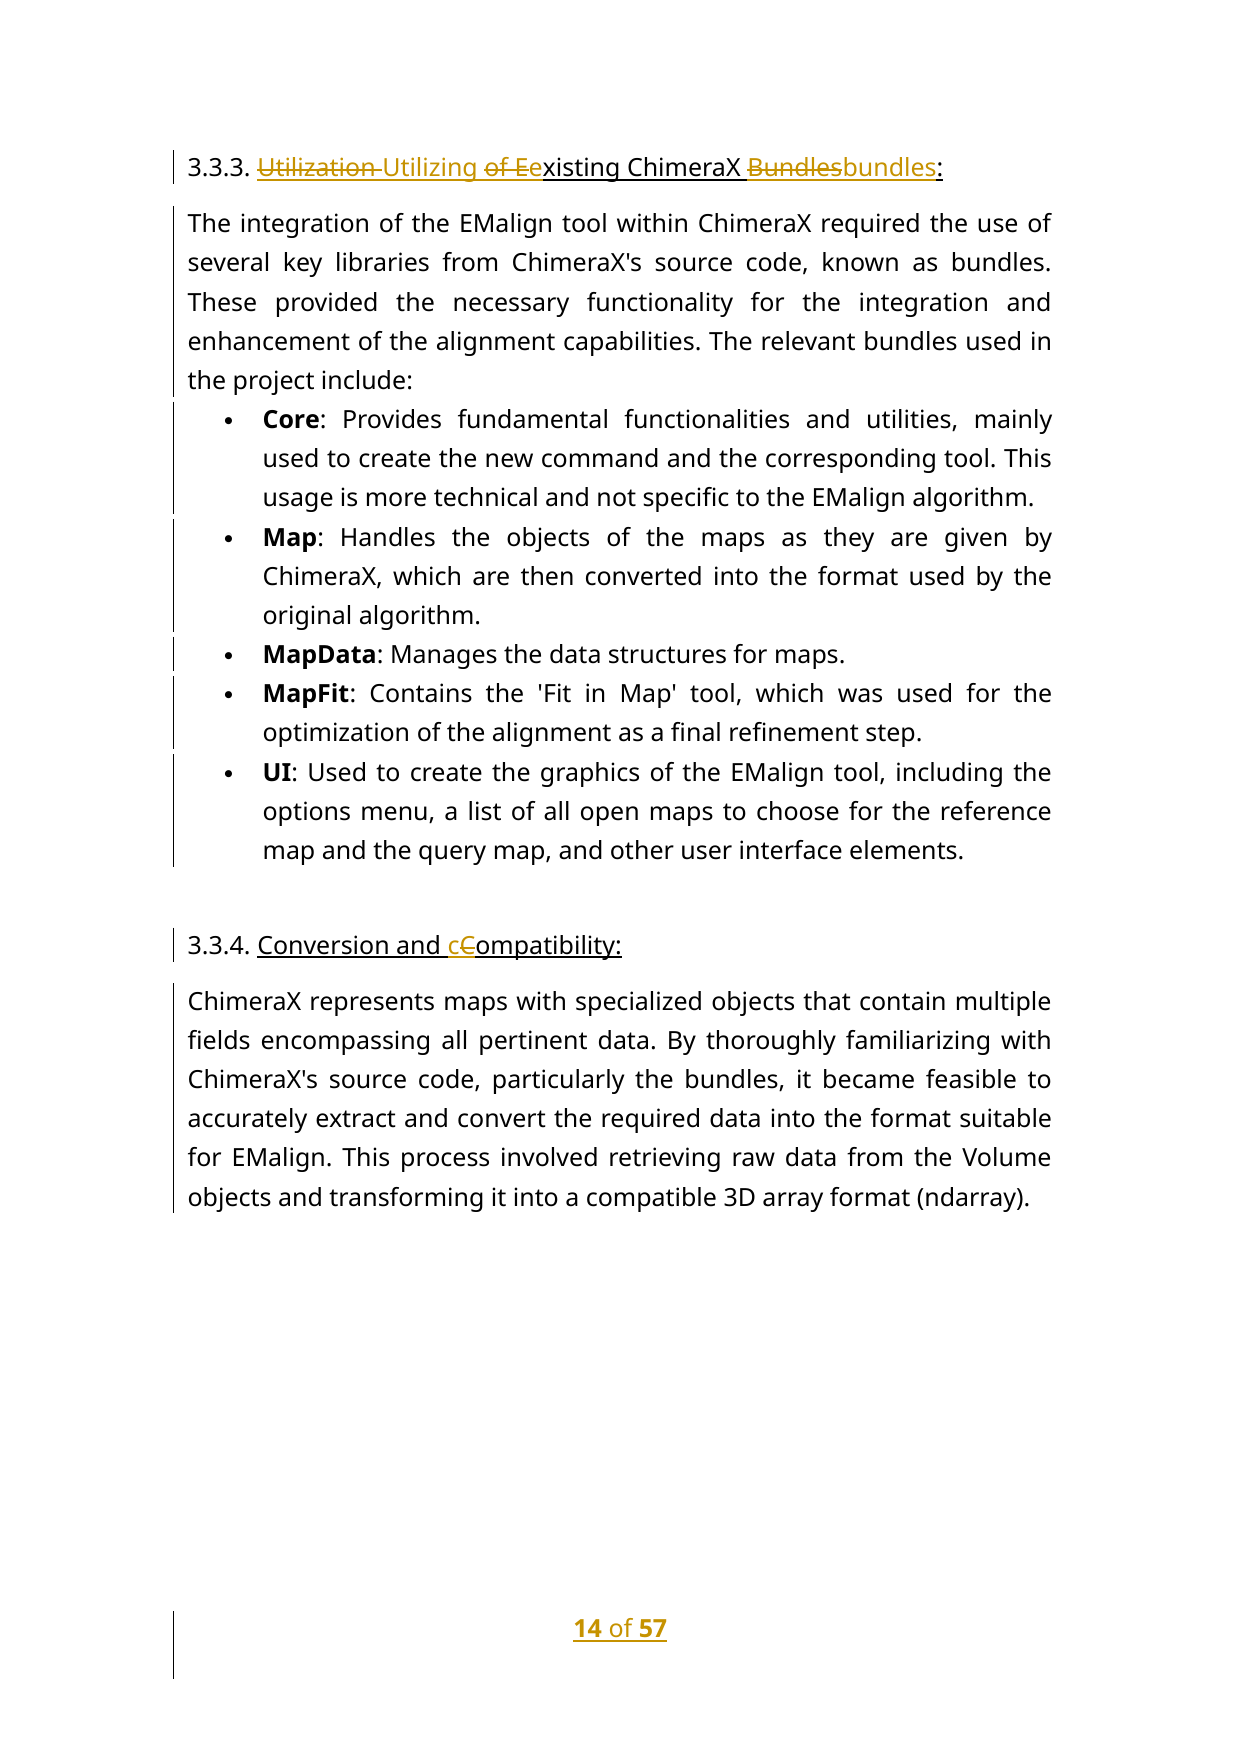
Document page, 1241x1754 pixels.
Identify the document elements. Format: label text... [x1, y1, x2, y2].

text The integration of the EMalign tool within ChimeraX required the use of several key libraries from ChimeraX's source code, known as bundles. These provided the necessary functionality for the integration and enhancement of the alignment capabilities. The relevant bundles used in the project include: [187, 206, 1053, 397]
text 3.3.3. xisting ChimeraX : [187, 150, 1053, 184]
text 3.3.4. Conversion and ompatibility: [187, 927, 1053, 962]
text ChimeraX represents maps with specialized objects that contain multiple fields encompassing all pertinent data. By thoroughly familiarizing with ChimeraX's source code, particularly the bundles, it became feasible to accurately extract and convert the required data into the format suitable for EMalign. This process involved retrieving raw data from the Volume objects and transforming it into a compatible 3D array format (ndarray). [187, 983, 1053, 1213]
list MapData: Manages the data structures for maps. [225, 637, 1053, 671]
list Map: Handles the objects of the maps as they are given by ChimeraX, which are then converted into the format used by the original algorithm. [225, 519, 1053, 632]
list UI: Used to create the graphics of the EMalign tool, including the options menu, a list of all open maps to choose for the reference map and the query map, and other user interface elements. [225, 754, 1053, 867]
list Core: Provides fundamental functionalities and utilities, mainly used to create the new command and the corresponding tool. This usage is more technical and not specific to the EMalign algorithm. [225, 402, 1053, 514]
list MapFit: Contains the 'Fit in Map' tool, which was used for the optimization of the alignment as a final refinement step. [225, 676, 1053, 749]
